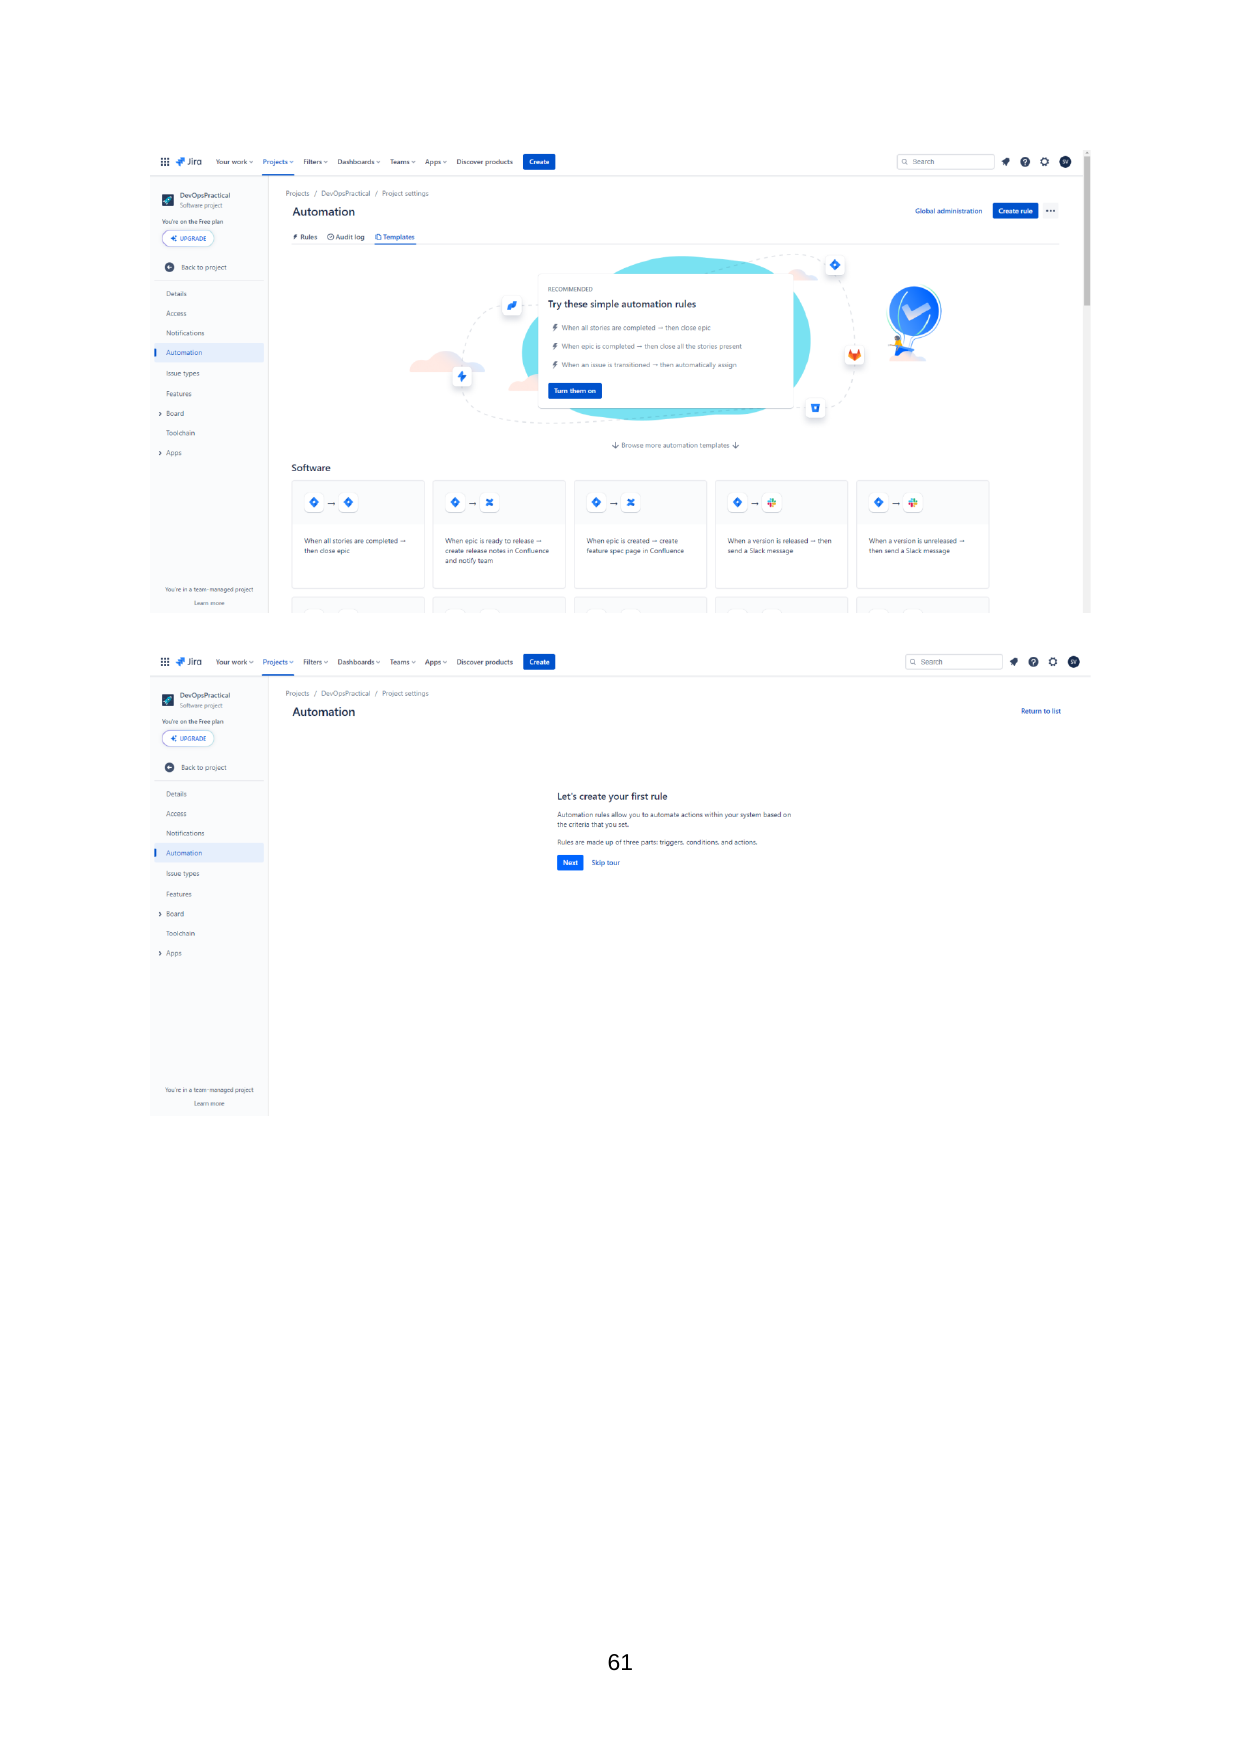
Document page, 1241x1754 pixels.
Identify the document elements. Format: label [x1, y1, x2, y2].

picture [150, 150, 1091, 613]
picture [150, 649, 1091, 1116]
